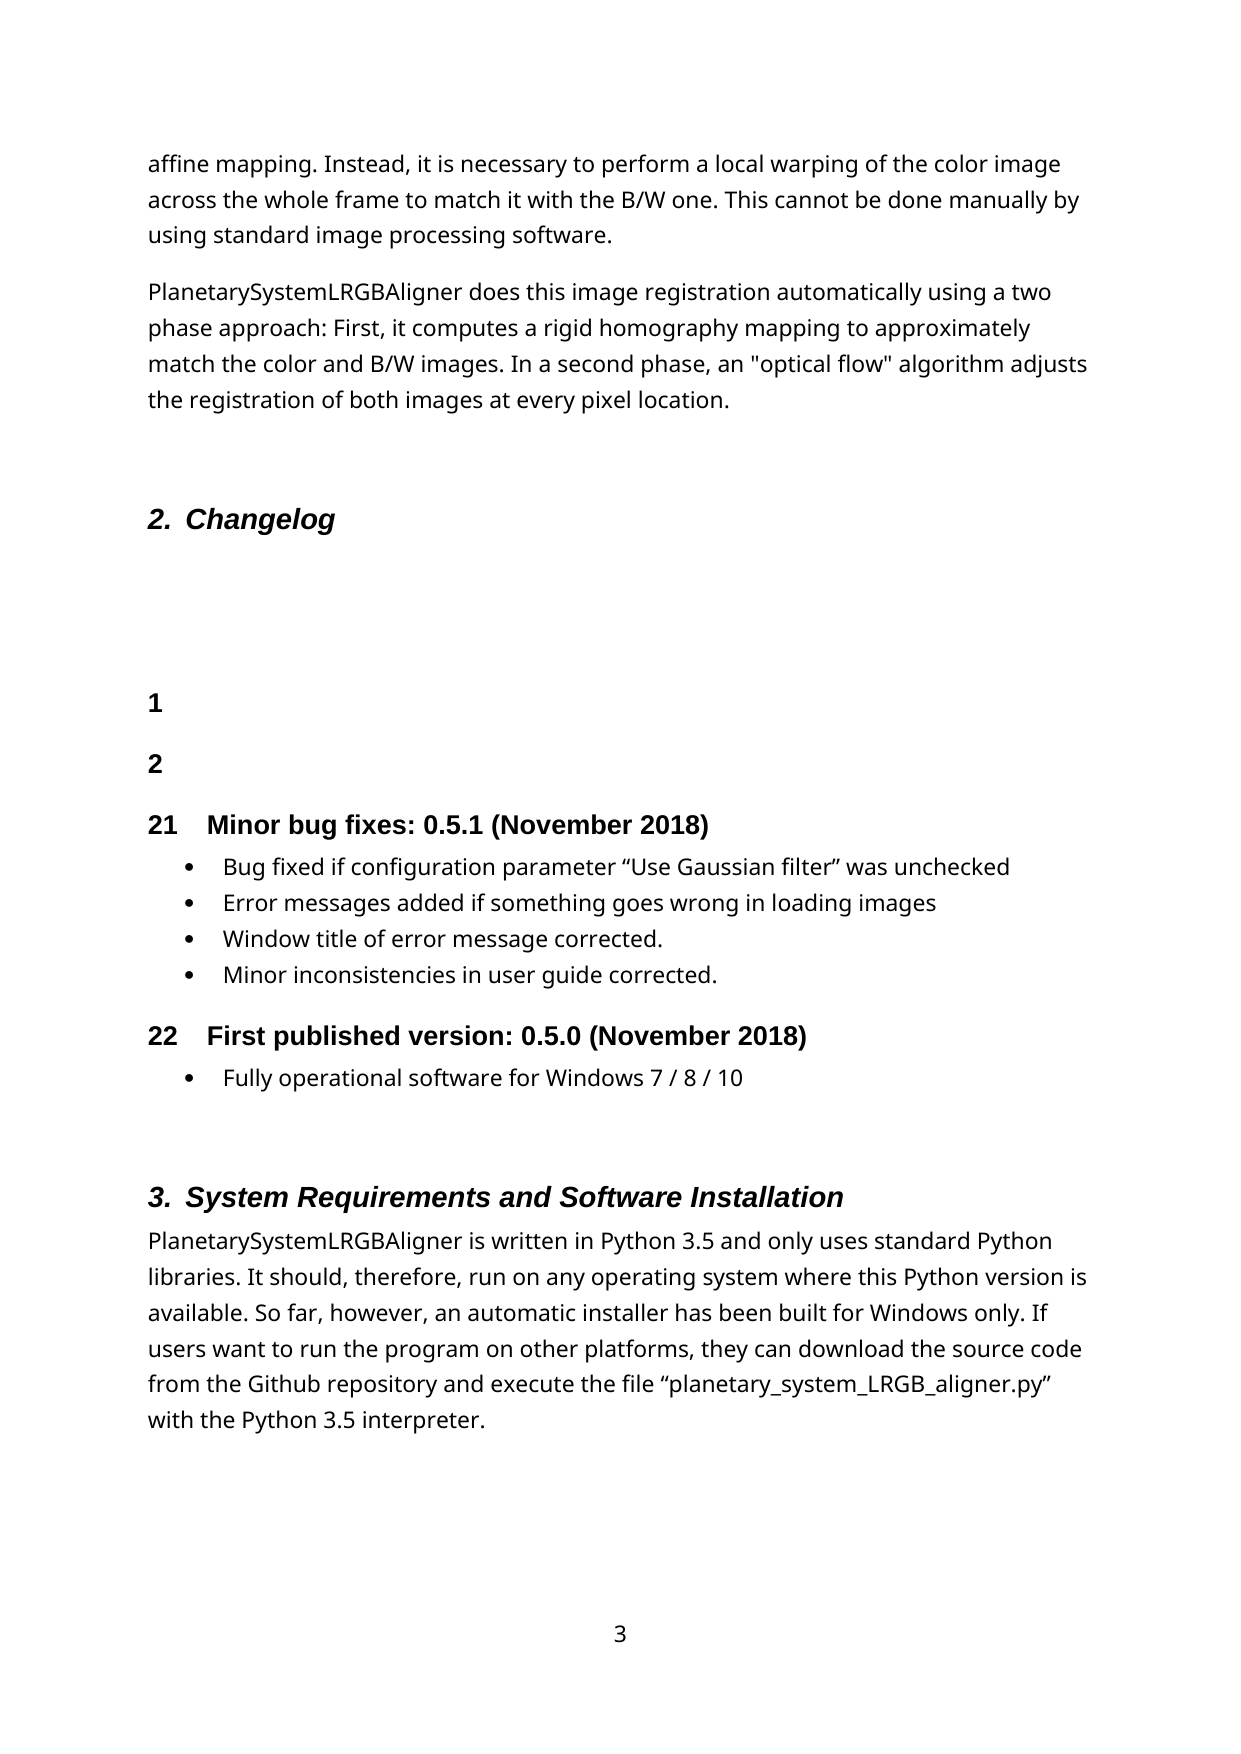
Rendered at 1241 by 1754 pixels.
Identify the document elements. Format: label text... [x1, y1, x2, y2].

subtitle First published version: 0.5.0 (November 2018) [148, 1020, 1093, 1051]
list Window title of error message corrected. [185, 923, 1093, 954]
subtitle Minor bug fixes: 0.5.1 (November 2018) [148, 809, 1093, 840]
text PlanetarySystemLRGBAligner does this image registration automatically using a two phase approach: First, it computes a rigid homography mapping to approximately match the color and B/W images. In a second phase, an "optical flow" algorithm adjusts the registration of both images at every pixel location. [148, 276, 1093, 415]
list Error messages added if something goes wrong in loading images [185, 887, 1093, 918]
text PlanetarySystemLRGBAligner is written in Python 3.5 and only uses standard Python libraries. It should, therefore, run on any operating system where this Python version is available. So far, however, an automatic installer has been built for Windows only. If users want to run the program on other platforms, they can download the source code from the Github repository and execute the file “planetary_system_LRGB_aligner.py” with the Python 3.5 interpreter. [148, 1225, 1093, 1436]
subtitle System Requirements and Software Installation [148, 1180, 1093, 1213]
subtitle Changelog [148, 502, 1093, 535]
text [148, 148, 1093, 251]
list Fully operational software for Windows 7 / 8 / 10 [185, 1062, 1093, 1093]
list Minor inconsistencies in user guide corrected. [185, 959, 1093, 990]
list Bug fixed if configuration parameter “Use Gaussian filter” was unchecked [185, 851, 1093, 882]
